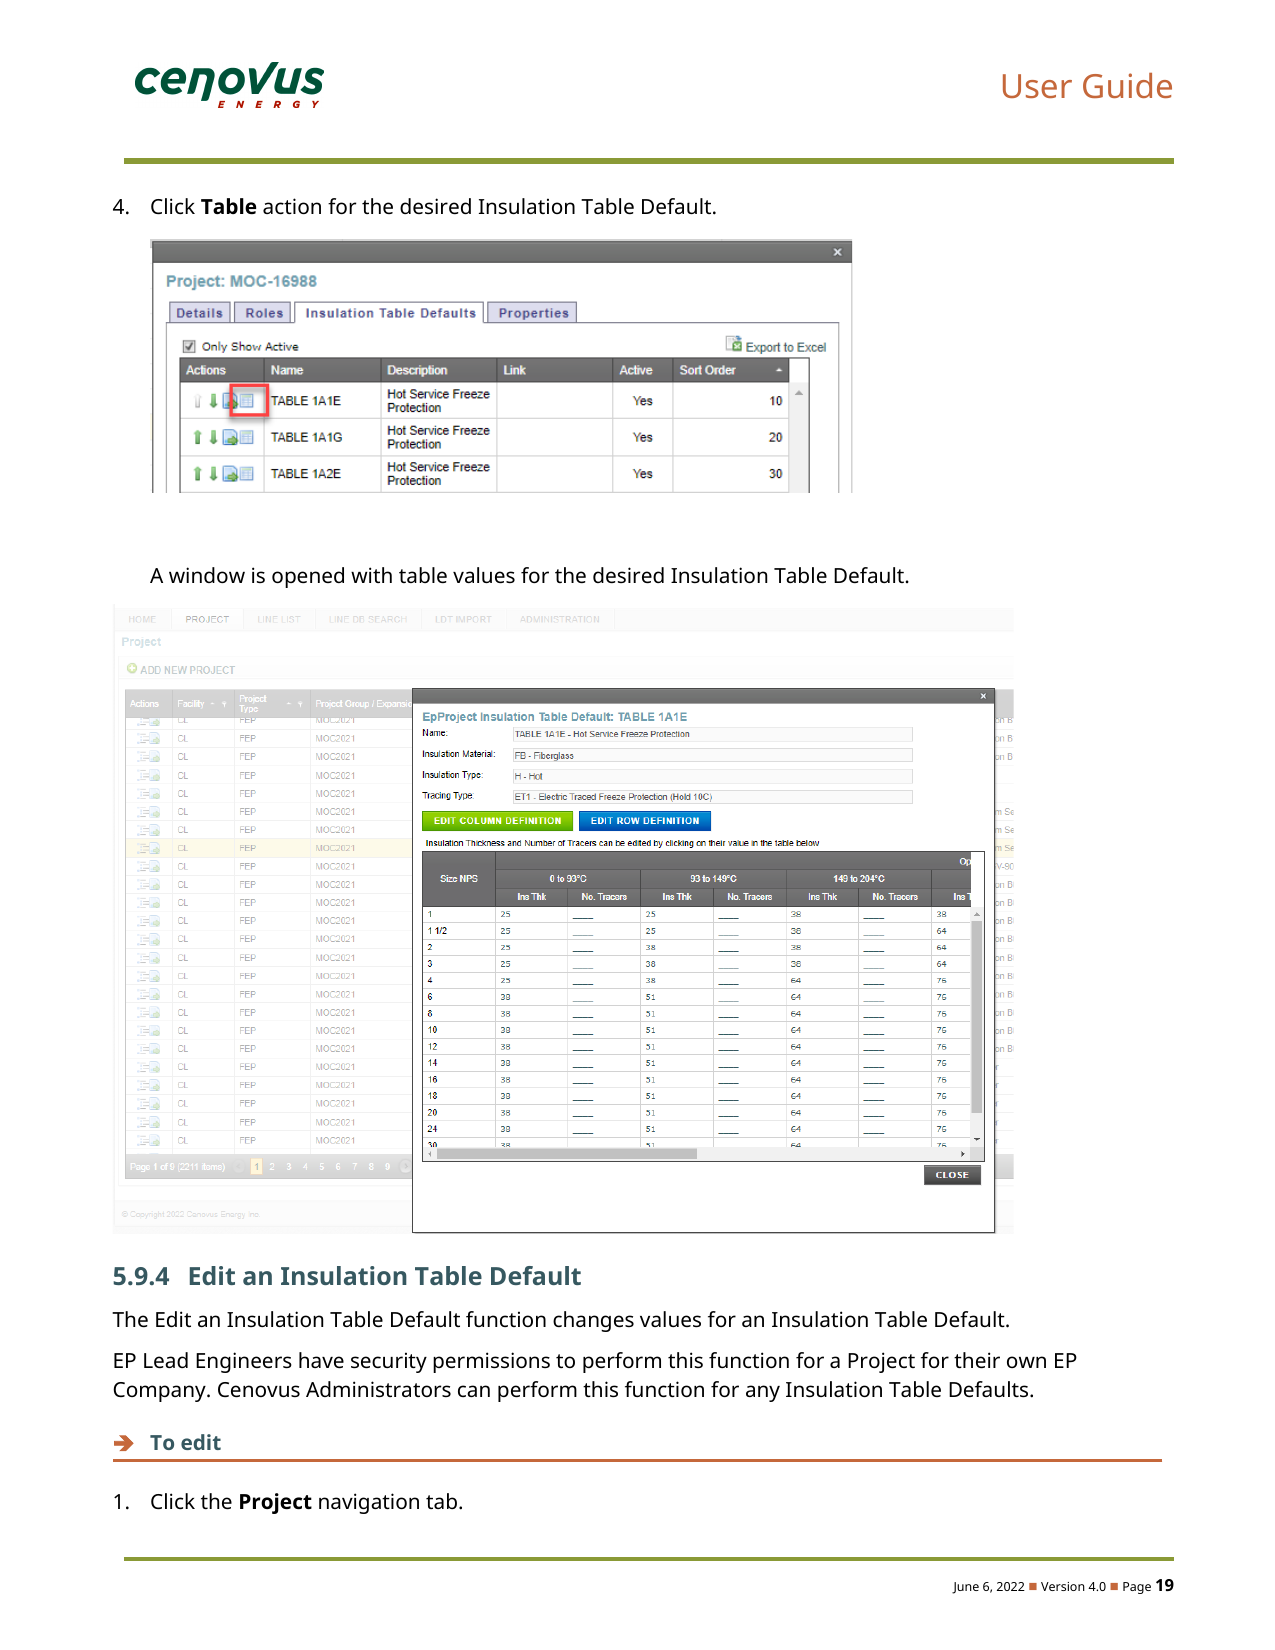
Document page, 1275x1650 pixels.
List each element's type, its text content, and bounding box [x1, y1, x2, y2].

picture [135, 62, 324, 108]
picture [150, 239, 853, 493]
list A window is opened with table values for the desired Insulation Table Default. [150, 561, 1125, 590]
text EP Lead Engineers have security permissions to perform this function for a Project for their own EP Company. Cenovus Administrators can perform this function for any Insulation Table Defaults. [112, 1347, 1162, 1403]
list Click the Project navigation tab. [112, 1487, 1125, 1516]
picture [112, 604, 1014, 1234]
list Edit an Insulation Table Default [112, 1259, 1162, 1293]
text The Edit an Insulation Table Default function changes values for an Insulation Table Default. [112, 1306, 1162, 1334]
text Click Table action for the desired Insulation Table Default. [112, 192, 1162, 221]
text To edit [112, 1428, 1162, 1462]
